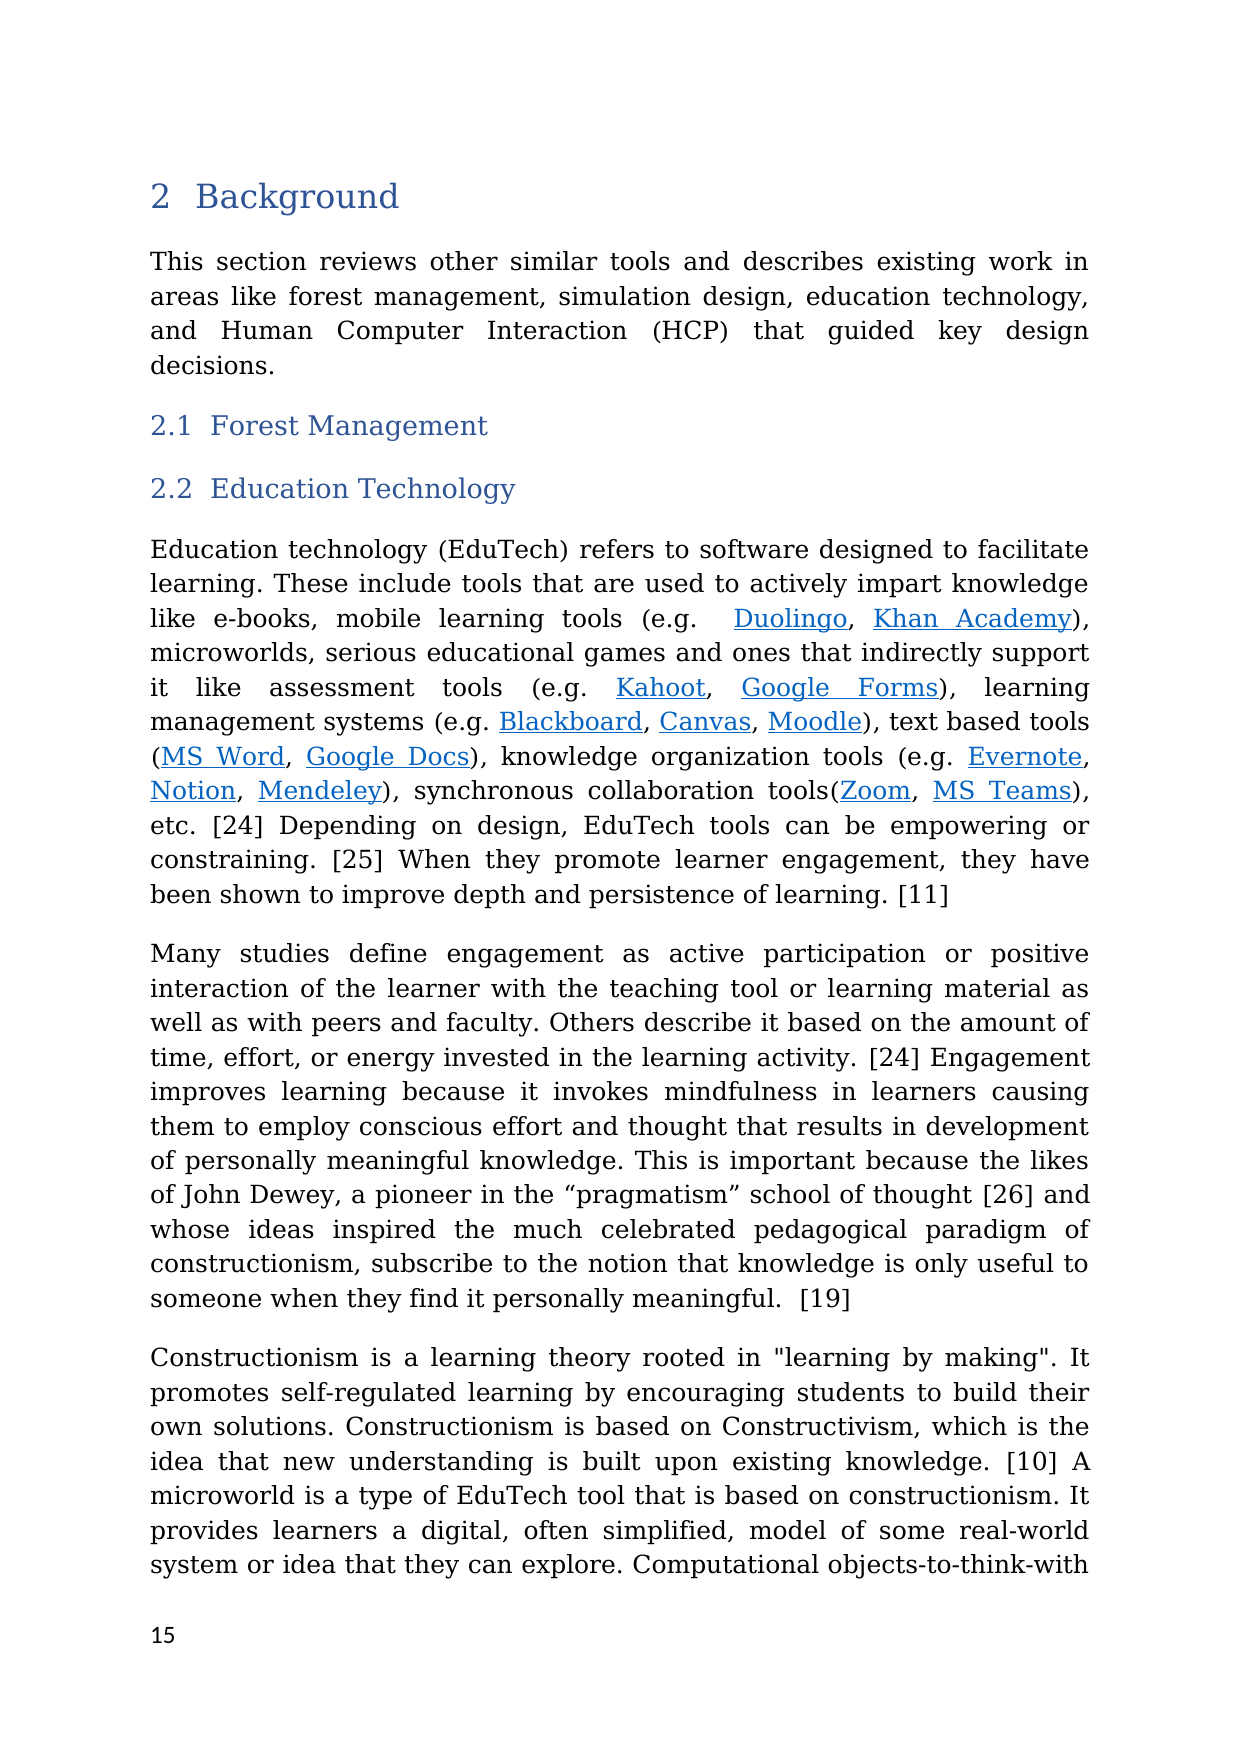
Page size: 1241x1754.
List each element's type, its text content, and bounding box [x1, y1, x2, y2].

subtitle Forest Management [150, 409, 1090, 441]
text This section reviews other similar tools and describes existing work in areas like forest management, simulation design, education technology, and Human Computer Interaction (HCP) that guided key design decisions. [150, 246, 1090, 379]
subtitle Background [150, 175, 1090, 215]
subtitle Education Technology [150, 471, 1090, 504]
text Education technology (EduTech) refers to software designed to facilitate learning. These include tools that are used to actively impart knowledge like e-books, mobile learning tools (e.g. Duolingo, Khan Academy), microworlds, serious educational games and ones that indirectly support it like assessment tools (e.g. Kahoot, Google Forms), learning management systems (e.g. Blackboard, Canvas, Moodle), text based tools (MS Word, Google Docs), knowledge organization tools (e.g. Evernote, Notion, Mendeley), synchronous collaboration tools(Zoom, MS Teams), etc. [24] Depending on design, EduTech tools can be empowering or constraining. [25] When they promote learner engagement, they have been shown to improve depth and persistence of learning. [11] [150, 533, 1090, 908]
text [150, 1342, 1090, 1579]
text Many studies define engagement as active participation or positive interaction of the learner with the teaching tool or learning material as well as with peers and faculty. Others describe it based on the amount of time, effort, or energy invested in the learning activity. [24] Engagement improves learning because it invokes mindfulness in learners causing them to employ conscious effort and thought that results in development of personally meaningful knowledge. This is important because the likes of John Dewey, a pioneer in the “pragmatism” school of thought [26] and whose ideas inspired the much celebrated pedagogical paradigm of constructionism, subscribe to the notion that knowledge is only useful to someone when they find it personally meaningful. [19] [150, 938, 1090, 1312]
